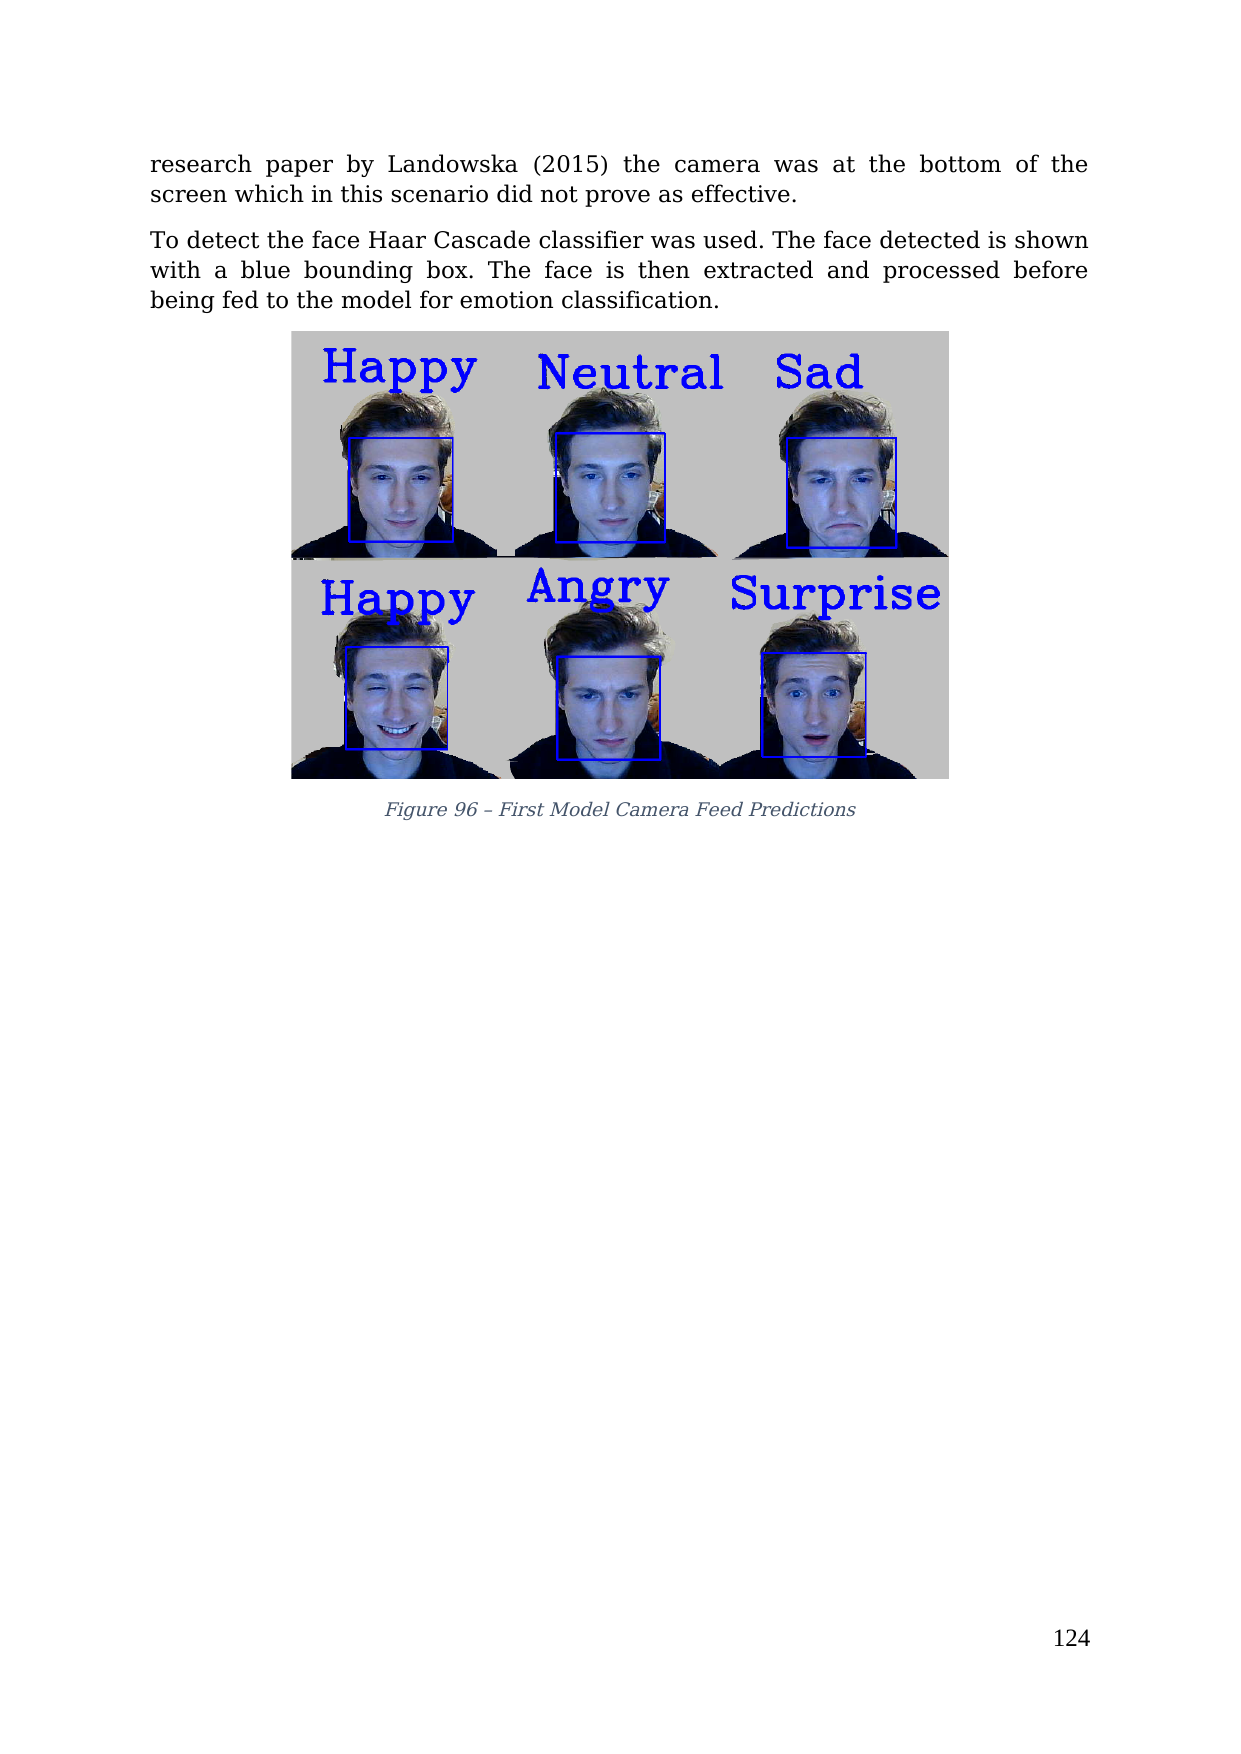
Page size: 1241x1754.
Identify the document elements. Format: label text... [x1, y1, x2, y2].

text Figure 96 – First Model Camera Feed Predictions [150, 797, 1090, 820]
picture [291, 331, 949, 779]
text To detect the face Haar Cascade classifier was used. The face detected is shown with a blue bounding box. The face is then extracted and processed before being fed to the model for emotion classification. [150, 226, 1090, 313]
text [150, 150, 1090, 207]
